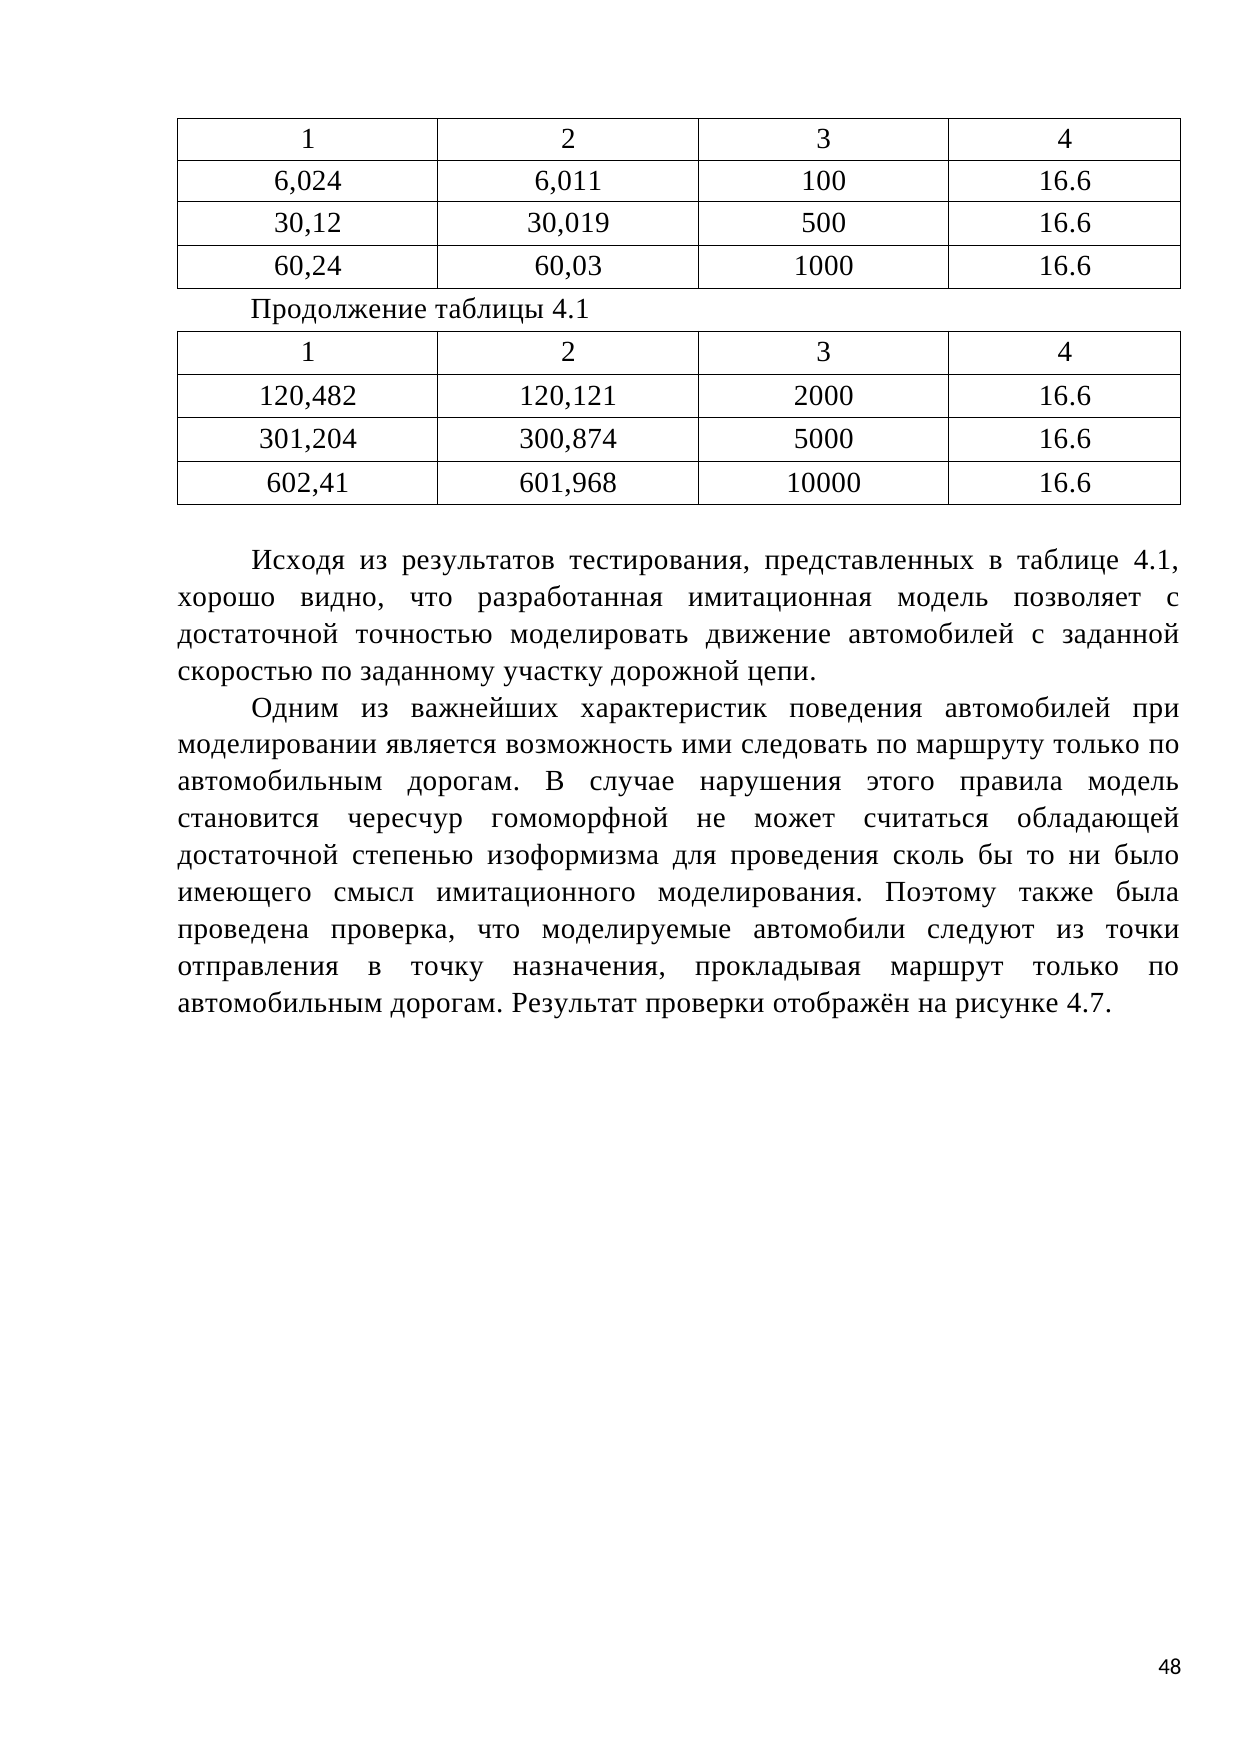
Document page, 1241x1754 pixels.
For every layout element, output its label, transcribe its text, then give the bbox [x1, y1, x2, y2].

table_cell 1000 [699, 246, 948, 287]
table_cell 1 [178, 332, 437, 373]
table_cell 16.6 [949, 202, 1180, 244]
table_cell 16.6 [949, 161, 1180, 201]
table_cell 60,24 [178, 246, 437, 287]
table_cell 2000 [699, 375, 948, 417]
table_cell 6,024 [178, 161, 437, 201]
table_cell 2 [438, 119, 698, 159]
table_cell 120,482 [178, 375, 437, 417]
table_cell 16.6 [949, 462, 1180, 504]
table_cell 1 [178, 119, 437, 159]
table_cell 4 [949, 332, 1180, 373]
table_cell 602,41 [178, 462, 437, 504]
table_cell 10000 [699, 462, 948, 504]
table_cell 120,121 [438, 375, 698, 417]
table_cell 16.6 [949, 375, 1180, 417]
table_cell 301,204 [178, 418, 437, 461]
table_cell 4 [949, 119, 1180, 159]
table_cell 601,968 [438, 462, 698, 504]
text Одним из важнейших характеристик поведения автомобилей при моделировании является возможность ими следовать по маршруту только по автомобильным дорогам. В случае нарушения этого правила модель становится чересчур гомоморфной не может считаться обладающей достаточной степенью изоформизма для проведения сколь бы то ни было имеющего смысл имитационного моделирования. Поэтому также была проведена проверка, что моделируемые автомобили следуют из точки отправления в точку назначения, прокладывая маршрут только по автомобильным дорогам. Результат проверки отображён на рисунке 4.7. [177, 690, 1181, 1018]
table_cell 6,011 [438, 161, 698, 201]
table_cell 3 [699, 119, 948, 159]
table_cell 100 [699, 161, 948, 201]
table_cell 16.6 [949, 418, 1180, 461]
table_cell 5000 [699, 418, 948, 461]
table_cell 30,12 [178, 202, 437, 244]
table_cell 16.6 [949, 246, 1180, 287]
table_cell 3 [699, 332, 948, 373]
table_cell 30,019 [438, 202, 698, 244]
text Исходя из результатов тестирования, представленных в таблице 4.1, хорошо видно, что разработанная имитационная модель позволяет с достаточной точностью моделировать движение автомобилей с заданной скоростью по заданному участку дорожной цепи. [177, 542, 1181, 686]
table_cell 300,874 [438, 418, 698, 461]
table_cell 60,03 [438, 246, 698, 287]
table_cell Продолжение таблицы 4.1 [178, 289, 1181, 331]
table_cell 500 [699, 202, 948, 244]
table_cell 2 [438, 332, 698, 373]
